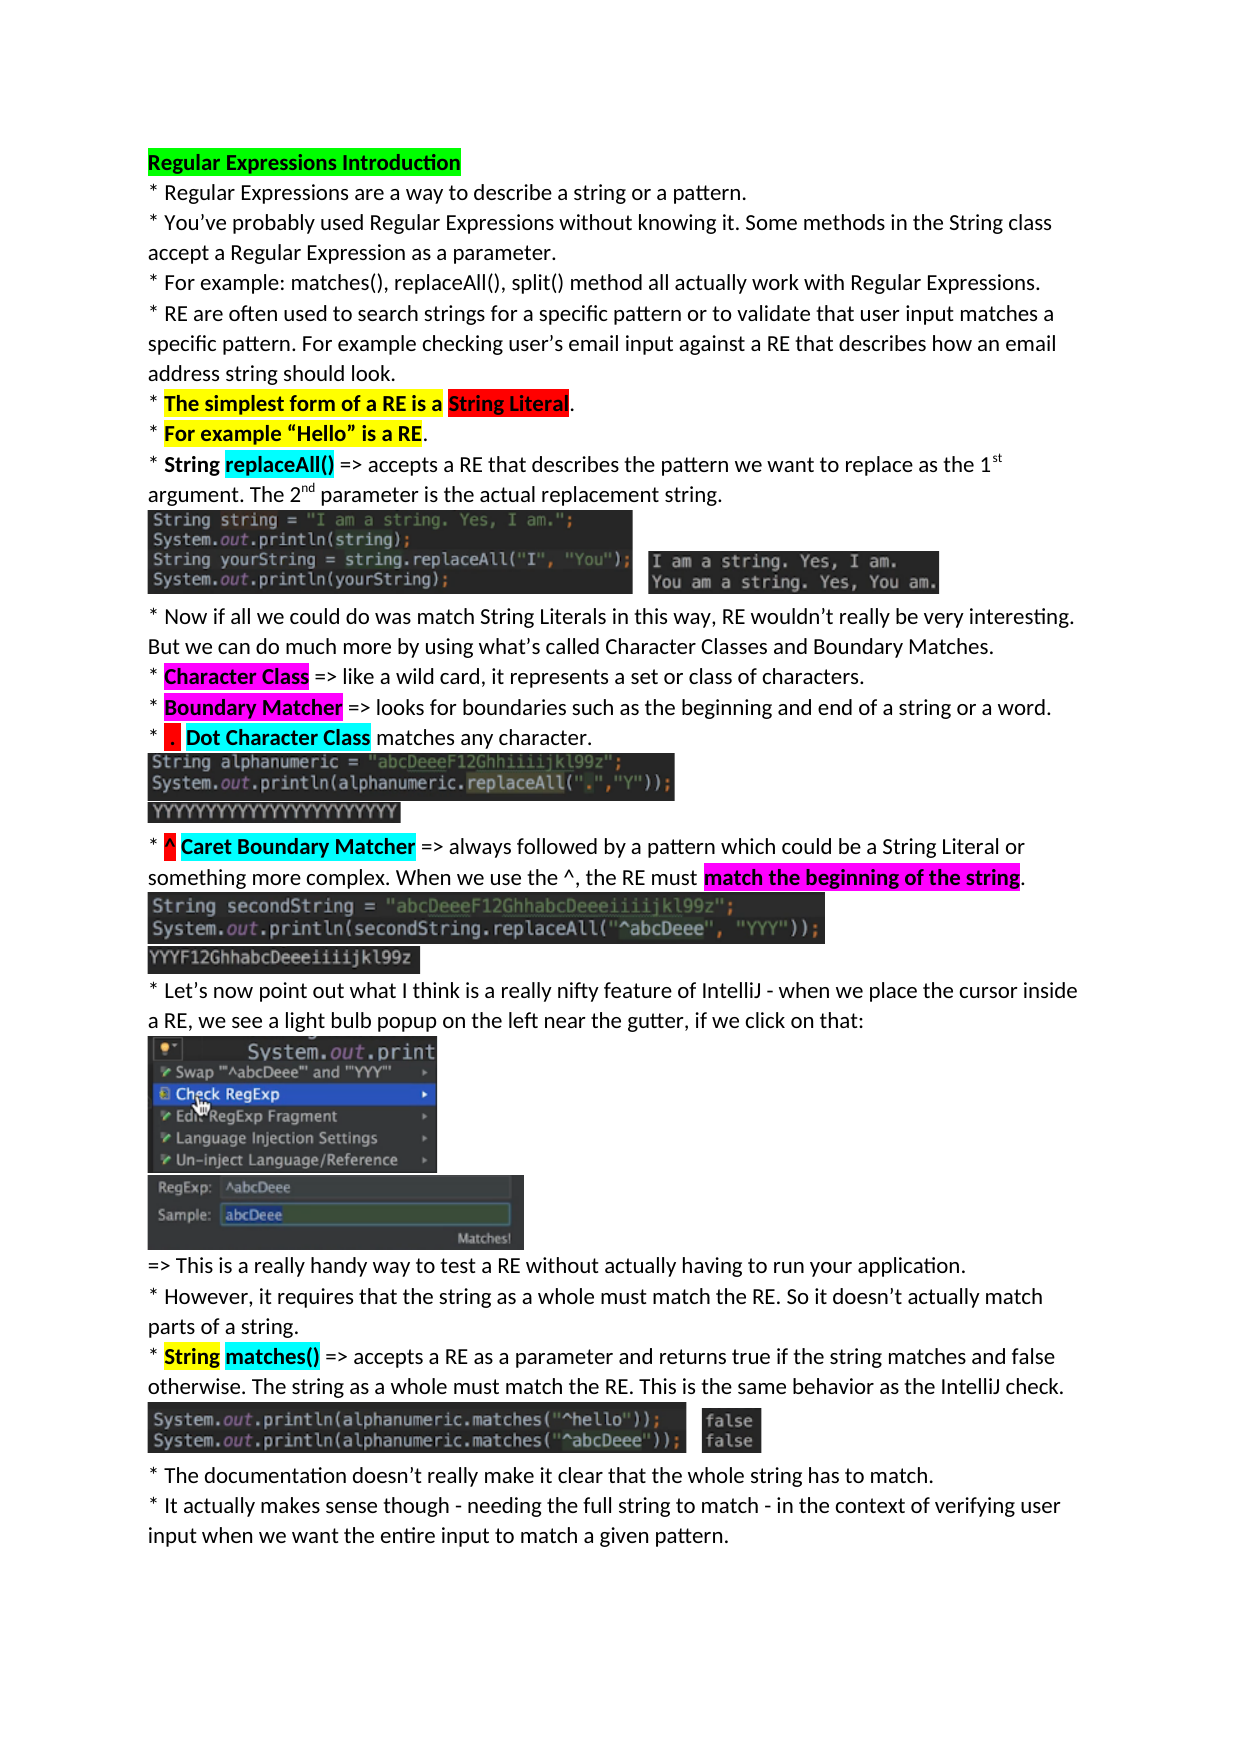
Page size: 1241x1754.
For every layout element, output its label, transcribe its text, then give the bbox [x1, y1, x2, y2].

picture [147, 802, 401, 823]
picture [147, 510, 633, 594]
picture [648, 551, 940, 594]
picture [147, 1036, 438, 1173]
picture [147, 753, 675, 801]
text Regular Expressions Introduction * Regular Expressions are a way to describe a string or a pattern. * You’ve probably used Regular Expressions without knowing it. Some methods in the String class accept a Regular Expression as a parameter. * For example: matches(), replaceAll(), split() method all actually work with Regular Expressions. * RE are often used to search strings for a specific pattern or to validate that user input matches a specific pattern. For example checking user’s email input against a RE that describes how an email address string should look. * The simplest form of a RE is a String Literal. * For example “Hello” is a RE. * String replaceAll() => accepts a RE that describes the pattern we want to replace as the 1st argument. The 2nd parameter is the actual replacement string. * Now if all we could do was match String Literals in this way, RE wouldn’t really be very interesting. But we can do much more by using what’s called Character Classes and Boundary Matches. * Character Class => like a wild card, it represents a set or class of characters. * Boundary Matcher => looks for boundaries such as the beginning and end of a string or a word. * . Dot Character Class matches any character. * ^ Caret Boundary Matcher => always followed by a pattern which could be a String Literal or something more complex. When we use the ^, the RE must match the beginning of the string. * Let’s now point out what I think is a really nifty feature of IntelliJ - when we place the cursor inside a RE, we see a light bulb popup on the left near the gutter, if we click on that: => This is a really handy way to test a RE without actually having to run your application. * However, it requires that the string as a whole must match the RE. So it doesn’t actually match parts of a string. * String matches() => accepts a RE as a parameter and returns true if the string matches and false otherwise. The string as a whole must match the RE. This is the same behavior as the IntelliJ check. * The documentation doesn’t really make it clear that the whole string has to match. * It actually makes sense though - needing the full string to match - in the context of verifying user input when we want the entire input to match a given pattern. [148, 148, 1093, 1549]
picture [147, 946, 421, 974]
picture [701, 1408, 762, 1453]
picture [147, 892, 825, 944]
picture [147, 1402, 687, 1453]
picture [147, 1175, 524, 1250]
